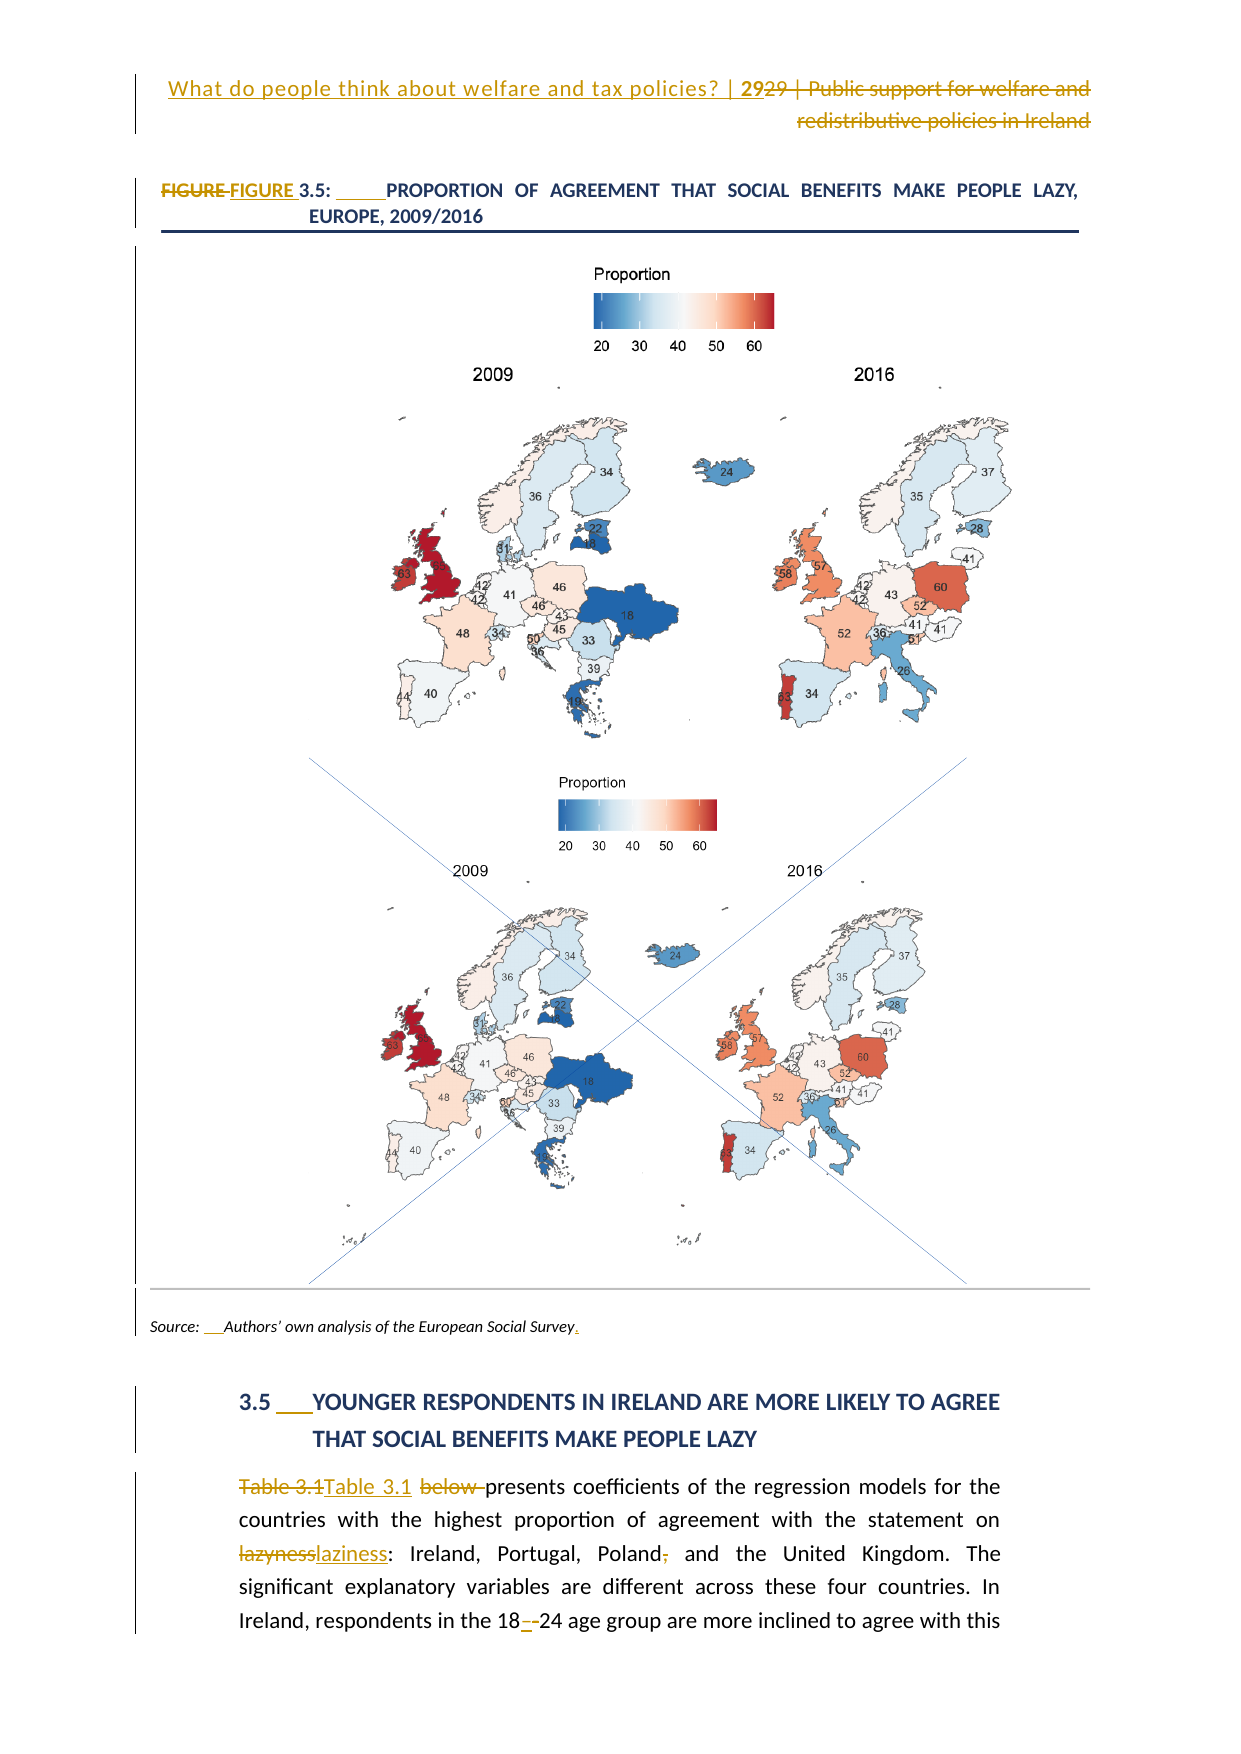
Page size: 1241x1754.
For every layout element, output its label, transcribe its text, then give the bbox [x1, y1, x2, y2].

picture [311, 1022, 965, 1284]
picture [639, 759, 967, 1283]
table_header 3.5: Proportion of agreement that social benefits make people lazy, Europe, 2009/2016 [150, 159, 1090, 1287]
text 3.5 Younger respondents in Ireland are more likely to agree that social benefits make people lazy [239, 1386, 1002, 1453]
picture [308, 758, 636, 1283]
picture [308, 246, 1059, 754]
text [239, 1472, 1002, 1634]
picture [310, 757, 966, 1020]
text Source: Authors’ own analysis of the European Social Survey [150, 1316, 1002, 1336]
